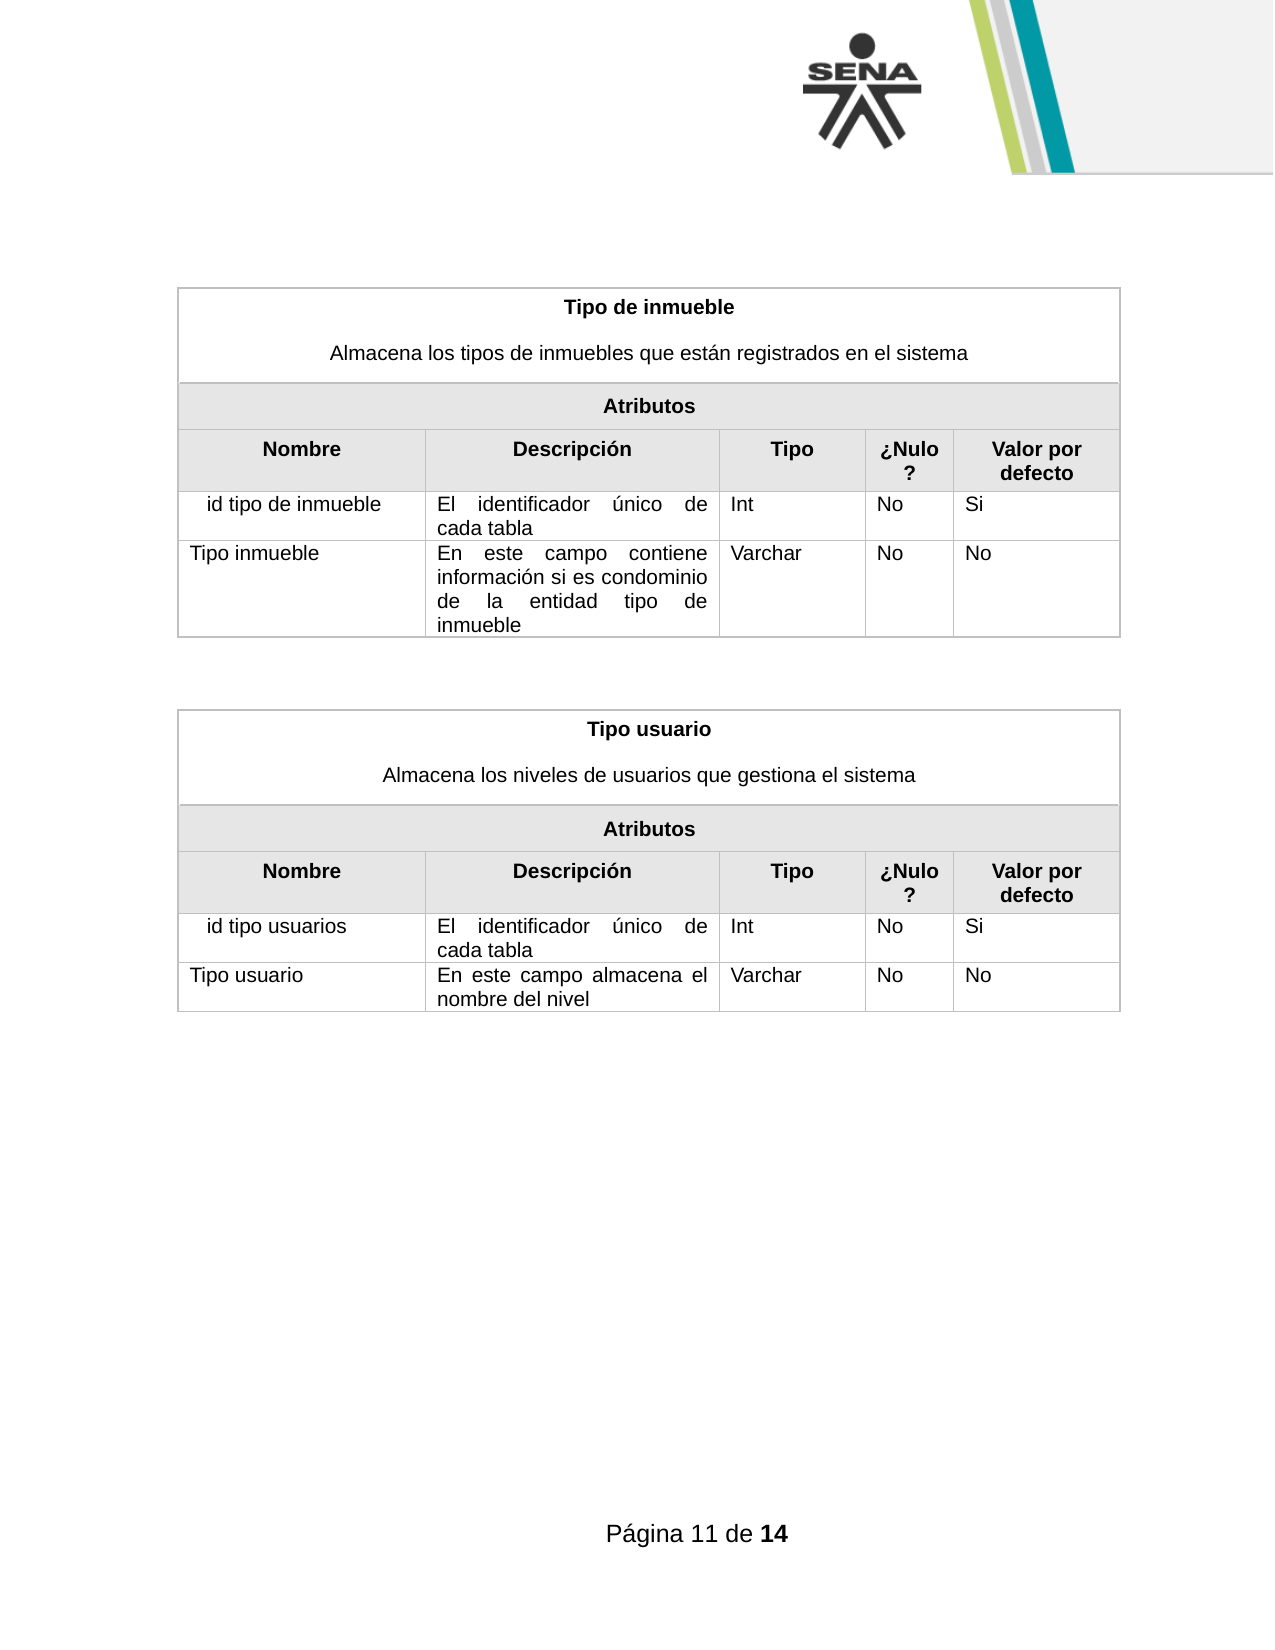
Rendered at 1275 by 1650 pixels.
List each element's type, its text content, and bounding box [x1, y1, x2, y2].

table_cell Atributos [179, 382, 1119, 429]
table_cell Descripción [426, 852, 719, 913]
table_cell Int [720, 914, 865, 962]
table_cell En este campo contiene información si es condominio de la entidad tipo de inmueble [426, 541, 719, 636]
table_cell Tipo usuario [179, 963, 425, 1011]
table_cell No [954, 541, 1119, 636]
table_cell Si [954, 492, 1119, 539]
table_cell Int [720, 492, 865, 539]
table_cell Tipo [720, 852, 865, 913]
table_cell Descripción [426, 430, 719, 491]
table_cell No [866, 541, 953, 636]
table_cell Varchar [720, 963, 865, 1011]
table_cell Atributos [178, 804, 1120, 851]
table_cell El identificador único de cada tabla [426, 914, 719, 962]
picture [803, 0, 1273, 175]
table_cell Tipo inmueble [179, 541, 425, 636]
table_header Tipo de inmueble [179, 289, 1119, 334]
table_cell ¿Nulo? [866, 430, 953, 491]
table_cell Nombre [179, 852, 425, 913]
table_cell Valor por defecto [954, 430, 1119, 491]
table_cell Nombre [179, 430, 425, 491]
table_cell Almacena los niveles de usuarios que gestiona el sistema [179, 757, 1119, 804]
table_cell id tipo usuarios [179, 914, 425, 962]
table_header Tipo usuario [179, 711, 1119, 757]
table_cell Si [954, 914, 1119, 962]
table_cell Tipo [720, 430, 865, 491]
table_cell No [866, 492, 953, 539]
table_cell No [866, 914, 953, 962]
table_cell En este campo almacena el nombre del nivel [426, 963, 719, 1011]
table_cell El identificador único de cada tabla [426, 492, 719, 539]
table_cell ¿Nulo? [866, 852, 953, 913]
table_cell Valor por defecto [954, 852, 1119, 913]
table_cell Varchar [720, 541, 865, 636]
table_cell No [866, 963, 953, 1011]
table_cell Almacena los tipos de inmuebles que están registrados en el sistema [179, 335, 1119, 382]
table_cell No [954, 963, 1119, 1011]
table_cell id tipo de inmueble [179, 492, 425, 539]
